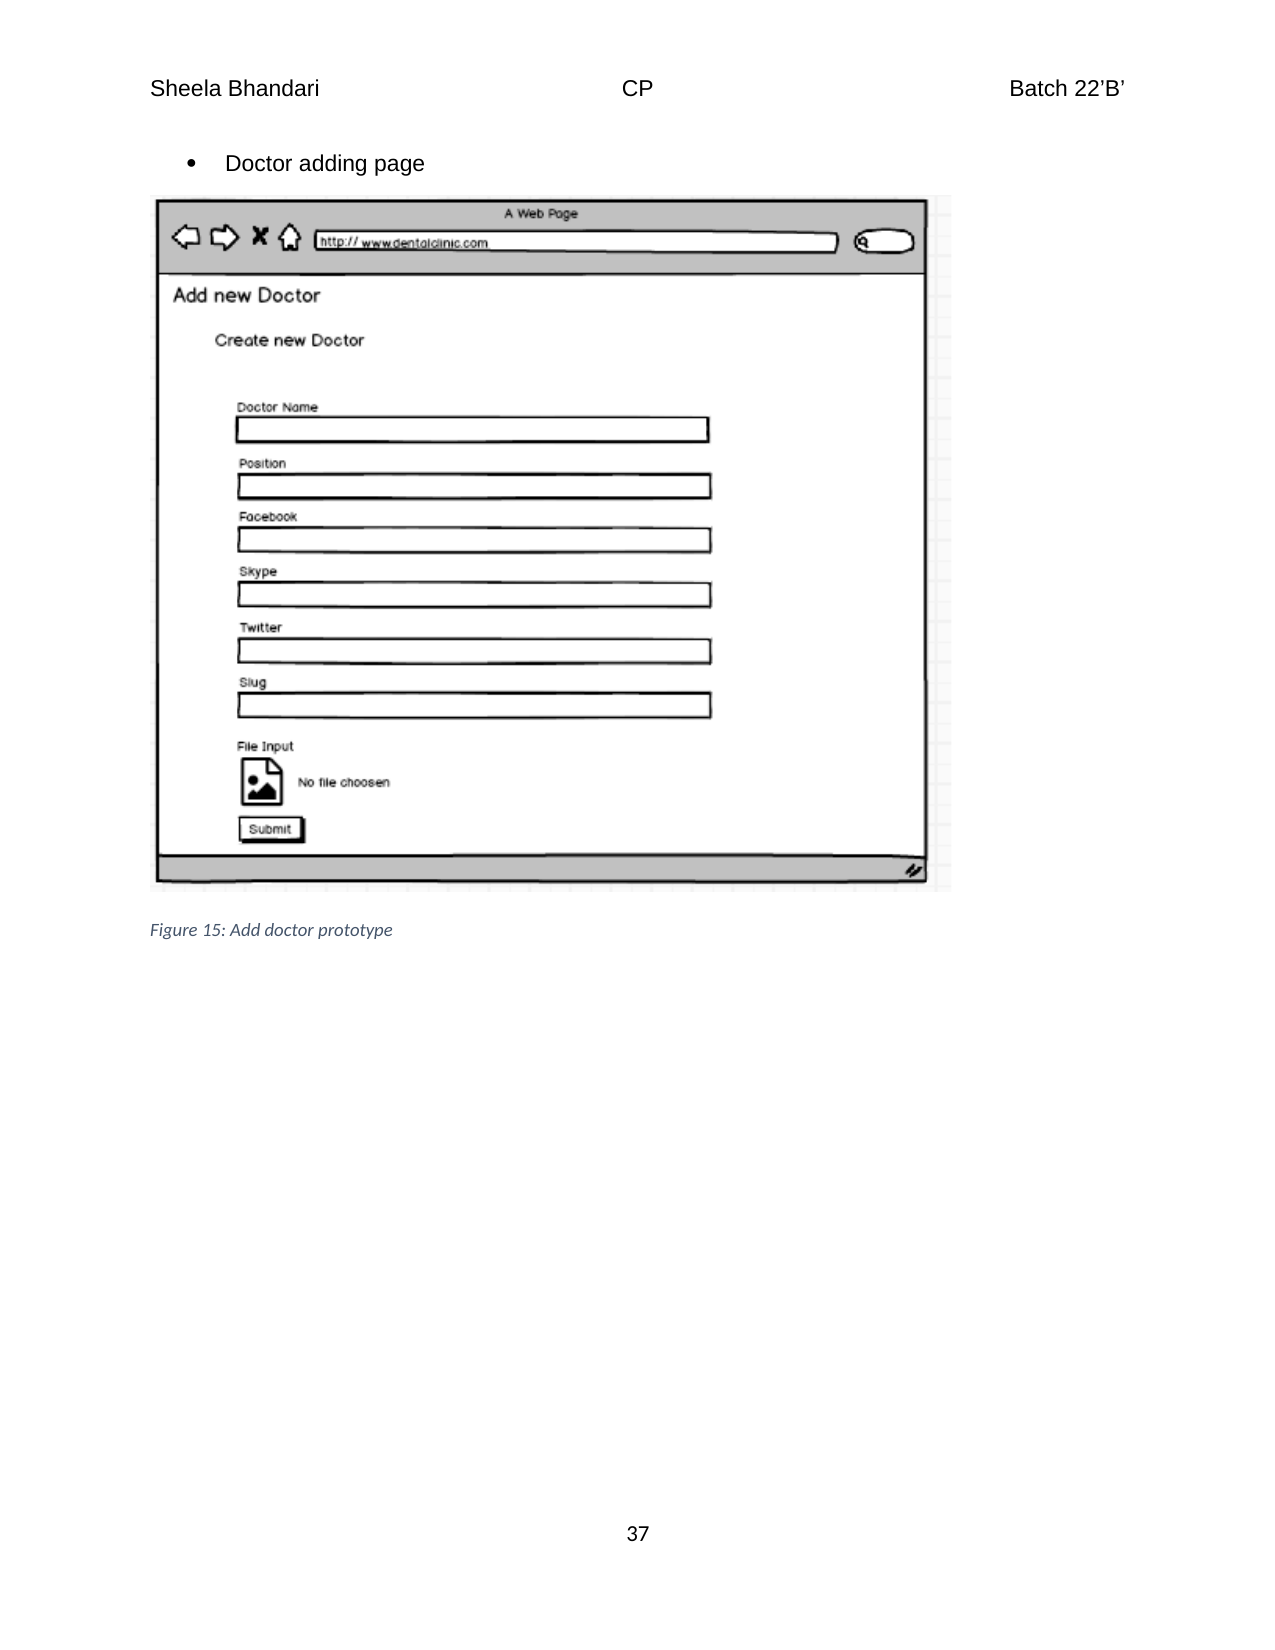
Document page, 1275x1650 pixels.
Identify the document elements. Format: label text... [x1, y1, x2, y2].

list Doctor adding page [187, 150, 1125, 176]
picture [150, 195, 952, 892]
text Figure : Add doctor prototype [150, 918, 1125, 941]
